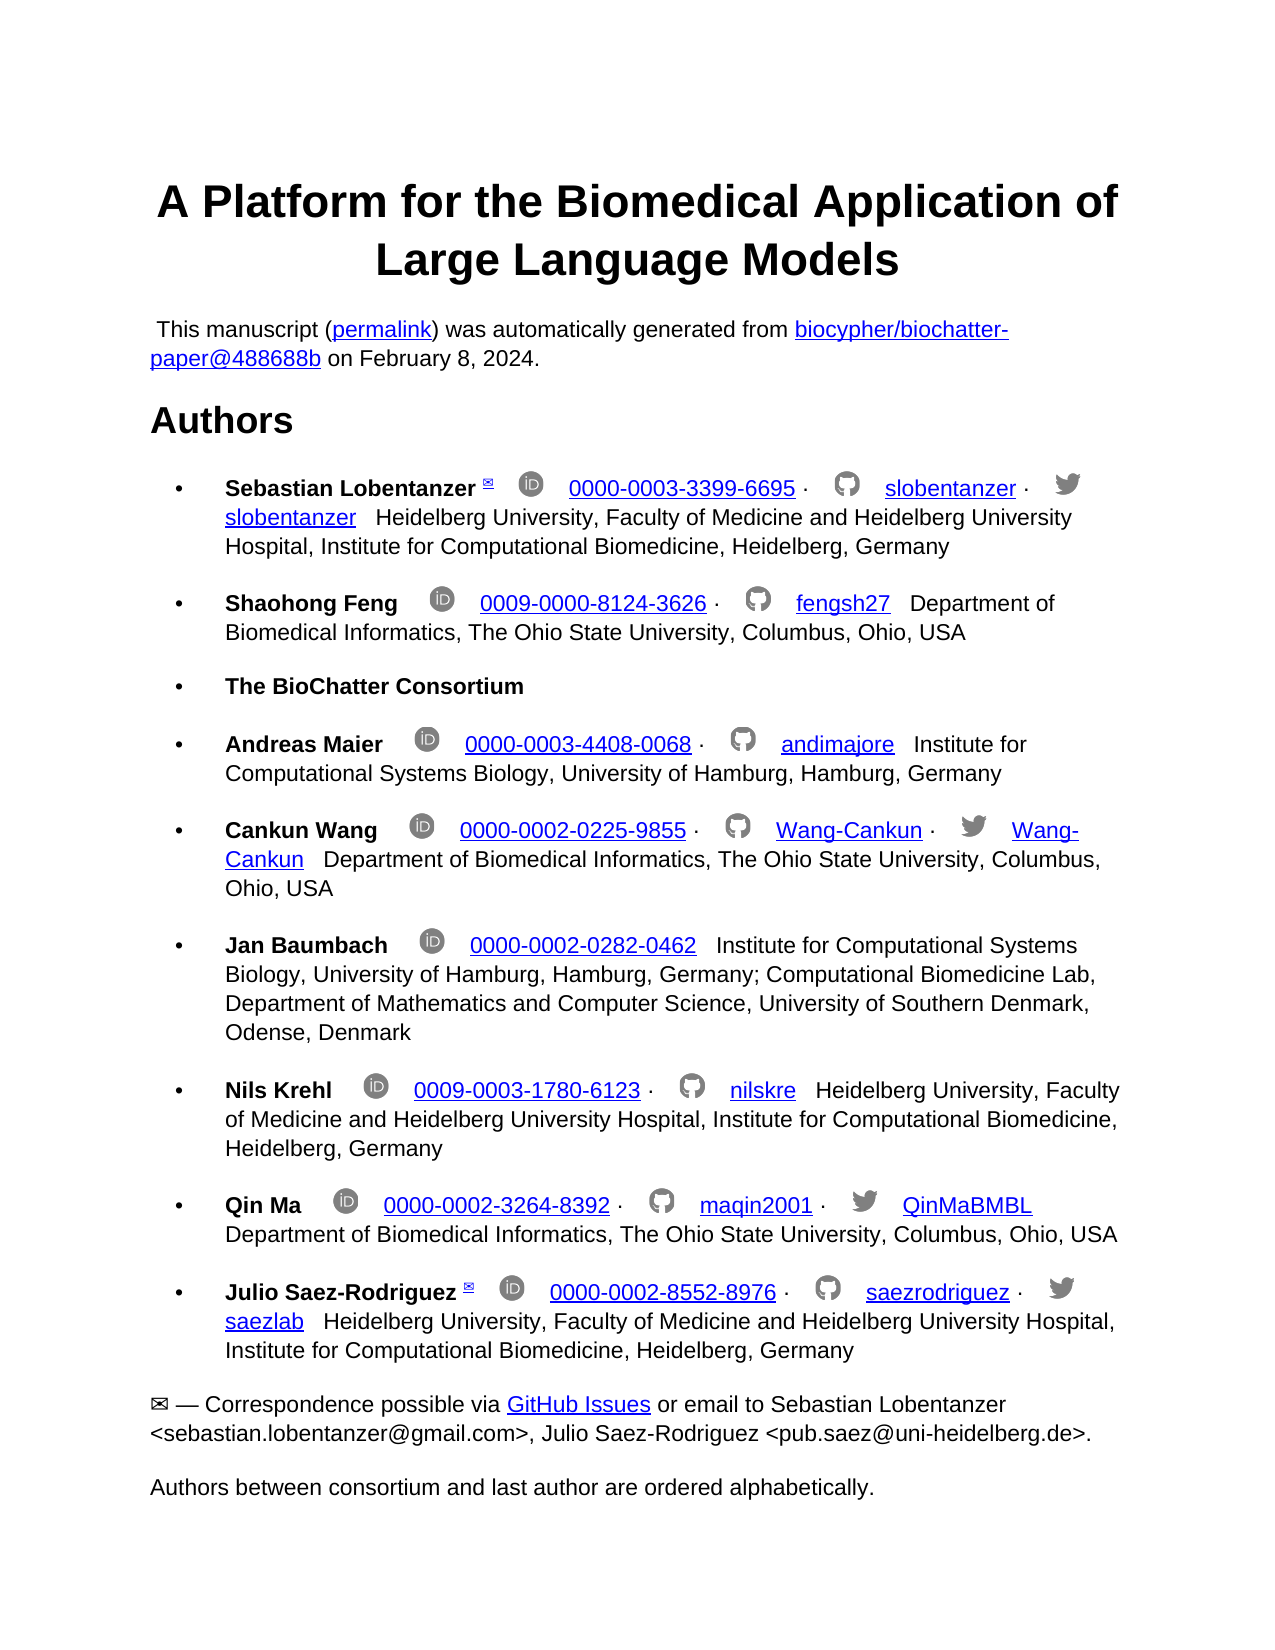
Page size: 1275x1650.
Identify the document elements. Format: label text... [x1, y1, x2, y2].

text ✉ — Correspondence possible via GitHub Issues or email to Sebastian Lobentanzer <sebastian.lobentanzer@gmail.com>, Julio Saez-Rodriguez <pub.saez@uni-heidelberg.de>. [150, 1391, 1125, 1446]
list Qin Ma 0000-0002-3264-8392 · maqin2001 · QinMaBMBL Department of Biomedical Informatics, The Ohio State University, Columbus, Ohio, USA [175, 1189, 1125, 1247]
text Authors between consortium and last author are ordered alphabetically. [150, 1473, 1125, 1500]
picture [730, 727, 756, 752]
picture [419, 928, 445, 954]
text This manuscript (permalink) was automatically generated from biocypher/biochatter-paper@488688b on February 8, 2024. [150, 316, 1125, 371]
picture [333, 1188, 358, 1214]
list Shaohong Feng 0009-0000-8124-3626 · fengsh27 Department of Biomedical Informatics, The Ohio State University, Columbus, Ohio, USA [175, 587, 1125, 645]
list Julio Saez-Rodriguez ✉ 0000-0002-8552-8976 · saezrodriguez · saezlab Heidelberg University, Faculty of Medicine and Heidelberg University Hospital, Institute for Computational Biomedicine, Heidelberg, Germany [175, 1275, 1125, 1363]
picture [815, 1275, 841, 1301]
picture [363, 1073, 389, 1099]
picture [1055, 471, 1081, 497]
picture [414, 727, 440, 752]
picture [409, 813, 435, 839]
picture [961, 813, 987, 839]
picture [746, 586, 771, 612]
list Nils Krehl 0009-0003-1780-6123 · nilskre Heidelberg University, Faculty of Medicine and Heidelberg University Hospital, Institute for Computational Biomedicine, Heidelberg, Germany [175, 1073, 1125, 1161]
picture [518, 471, 544, 497]
title A Platform for the Biomedical Application of Large Language Models [150, 175, 1125, 286]
list Jan Baumbach 0000-0002-0282-0462 Institute for Computational Systems Biology, University of Hamburg, Hamburg, Germany; Computational Biomedicine Lab, Department of Mathematics and Computer Science, University of Southern Denmark, Odense, Denmark [175, 929, 1125, 1046]
picture [1049, 1275, 1074, 1301]
picture [649, 1188, 675, 1214]
list The BioChatter Consortium [175, 673, 1125, 699]
list Cankun Wang 0000-0002-0225-9855 · Wang-Cankun · Wang-Cankun Department of Biomedical Informatics, The Ohio State University, Columbus, Ohio, USA [175, 813, 1125, 901]
picture [679, 1073, 705, 1099]
subtitle Authors [150, 399, 1125, 442]
picture [834, 471, 860, 497]
list Andreas Maier 0000-0003-4408-0068 · andimajore Institute for Computational Systems Biology, University of Hamburg, Hamburg, Germany [175, 727, 1125, 786]
picture [499, 1275, 525, 1301]
picture [852, 1188, 878, 1214]
picture [429, 586, 455, 612]
picture [725, 813, 751, 839]
list Sebastian Lobentanzer ✉ 0000-0003-3399-6695 · slobentanzer · slobentanzer Heidelberg University, Faculty of Medicine and Heidelberg University Hospital, Institute for Computational Biomedicine, Heidelberg, Germany [175, 471, 1125, 559]
